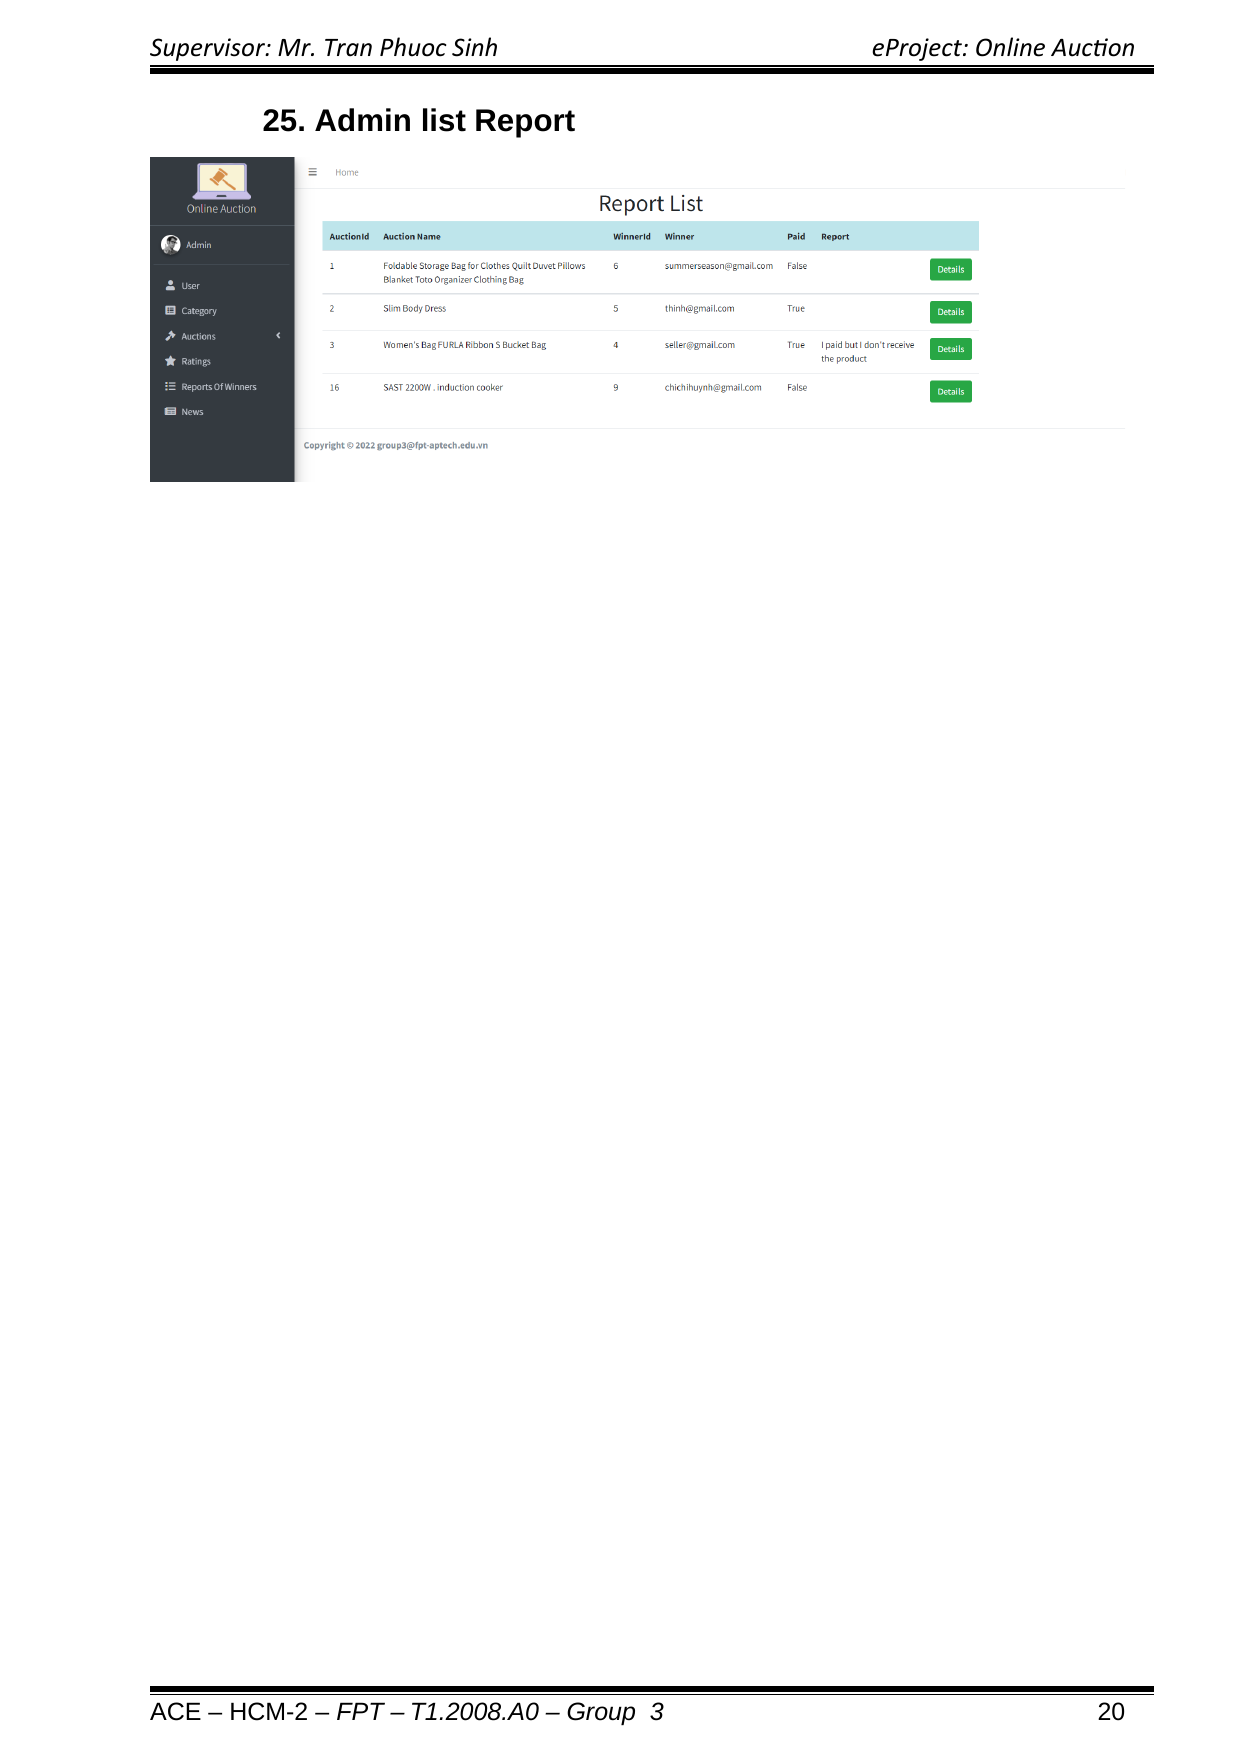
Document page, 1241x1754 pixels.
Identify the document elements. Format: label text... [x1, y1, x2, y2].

subtitle 25. Admin list Report [262, 102, 1154, 138]
picture [150, 157, 1125, 482]
